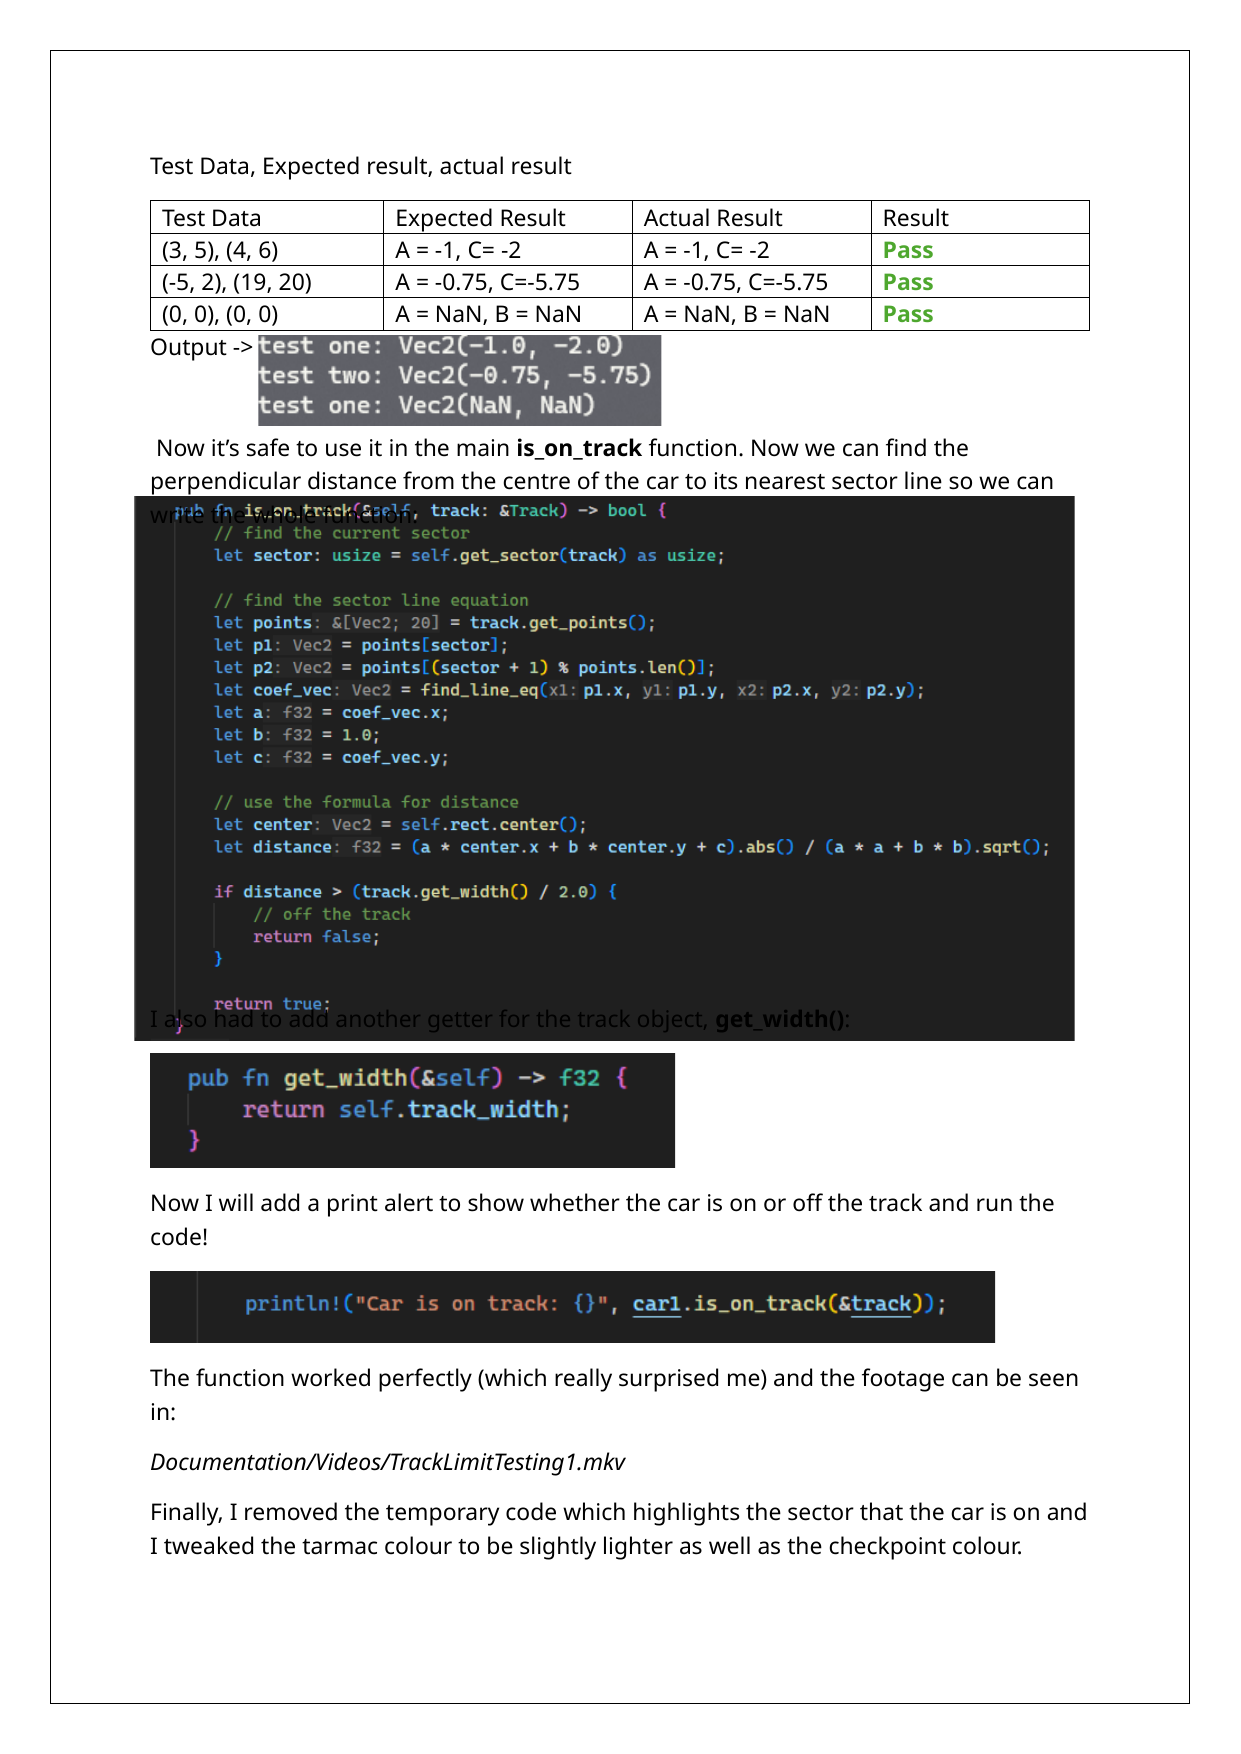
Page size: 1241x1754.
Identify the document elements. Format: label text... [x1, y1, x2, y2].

table_header Actual Result [633, 201, 871, 233]
text Output -> [150, 331, 1090, 362]
table_cell (-5, 2), (19, 20) [151, 266, 383, 297]
table_cell A = -1, C= -2 [384, 234, 632, 265]
table_cell A = NaN, B = NaN [633, 298, 871, 329]
picture [150, 1053, 675, 1168]
text Finally, I removed the temporary code which highlights the sector that the car is on and I tweaked the tarmac colour to be slightly lighter as well as the checkpoint colour. [150, 1496, 1090, 1561]
table_header Expected Result [384, 201, 632, 233]
table_header Test Data [151, 201, 383, 233]
table_cell A = -1, C= -2 [633, 234, 871, 265]
table_cell (3, 5), (4, 6) [151, 234, 383, 265]
table_cell Pass [872, 266, 1089, 297]
text Test Data, Expected result, actual result [150, 150, 1090, 181]
table_cell Pass [872, 298, 1089, 329]
table_cell Pass [872, 234, 1089, 265]
table_cell (0, 0), (0, 0) [151, 298, 383, 329]
table_cell A = NaN, B = NaN [384, 298, 632, 329]
text Documentation/Videos/TrackLimitTesting1.mkv [150, 1446, 1090, 1477]
text Now I will add a print alert to show whether the car is on or off the track and run the code! [150, 1187, 1090, 1252]
picture [258, 362, 662, 426]
table_cell A = -0.75, C=-5.75 [384, 266, 632, 297]
text I also had to add another getter for the track object, get_width(): [150, 1003, 1090, 1034]
table_cell A = -0.75, C=-5.75 [633, 266, 871, 297]
text Now it’s safe to use it in the main is_on_track function. Now we can find the perpendicular distance from the centre of the car to its nearest sector line so we can write the whole function: [150, 431, 1090, 530]
text The function worked perfectly (which really surprised me) and the footage can be seen in: [150, 1362, 1090, 1427]
picture [134, 496, 1075, 1041]
picture [150, 1271, 996, 1343]
table_header Result [872, 201, 1089, 233]
